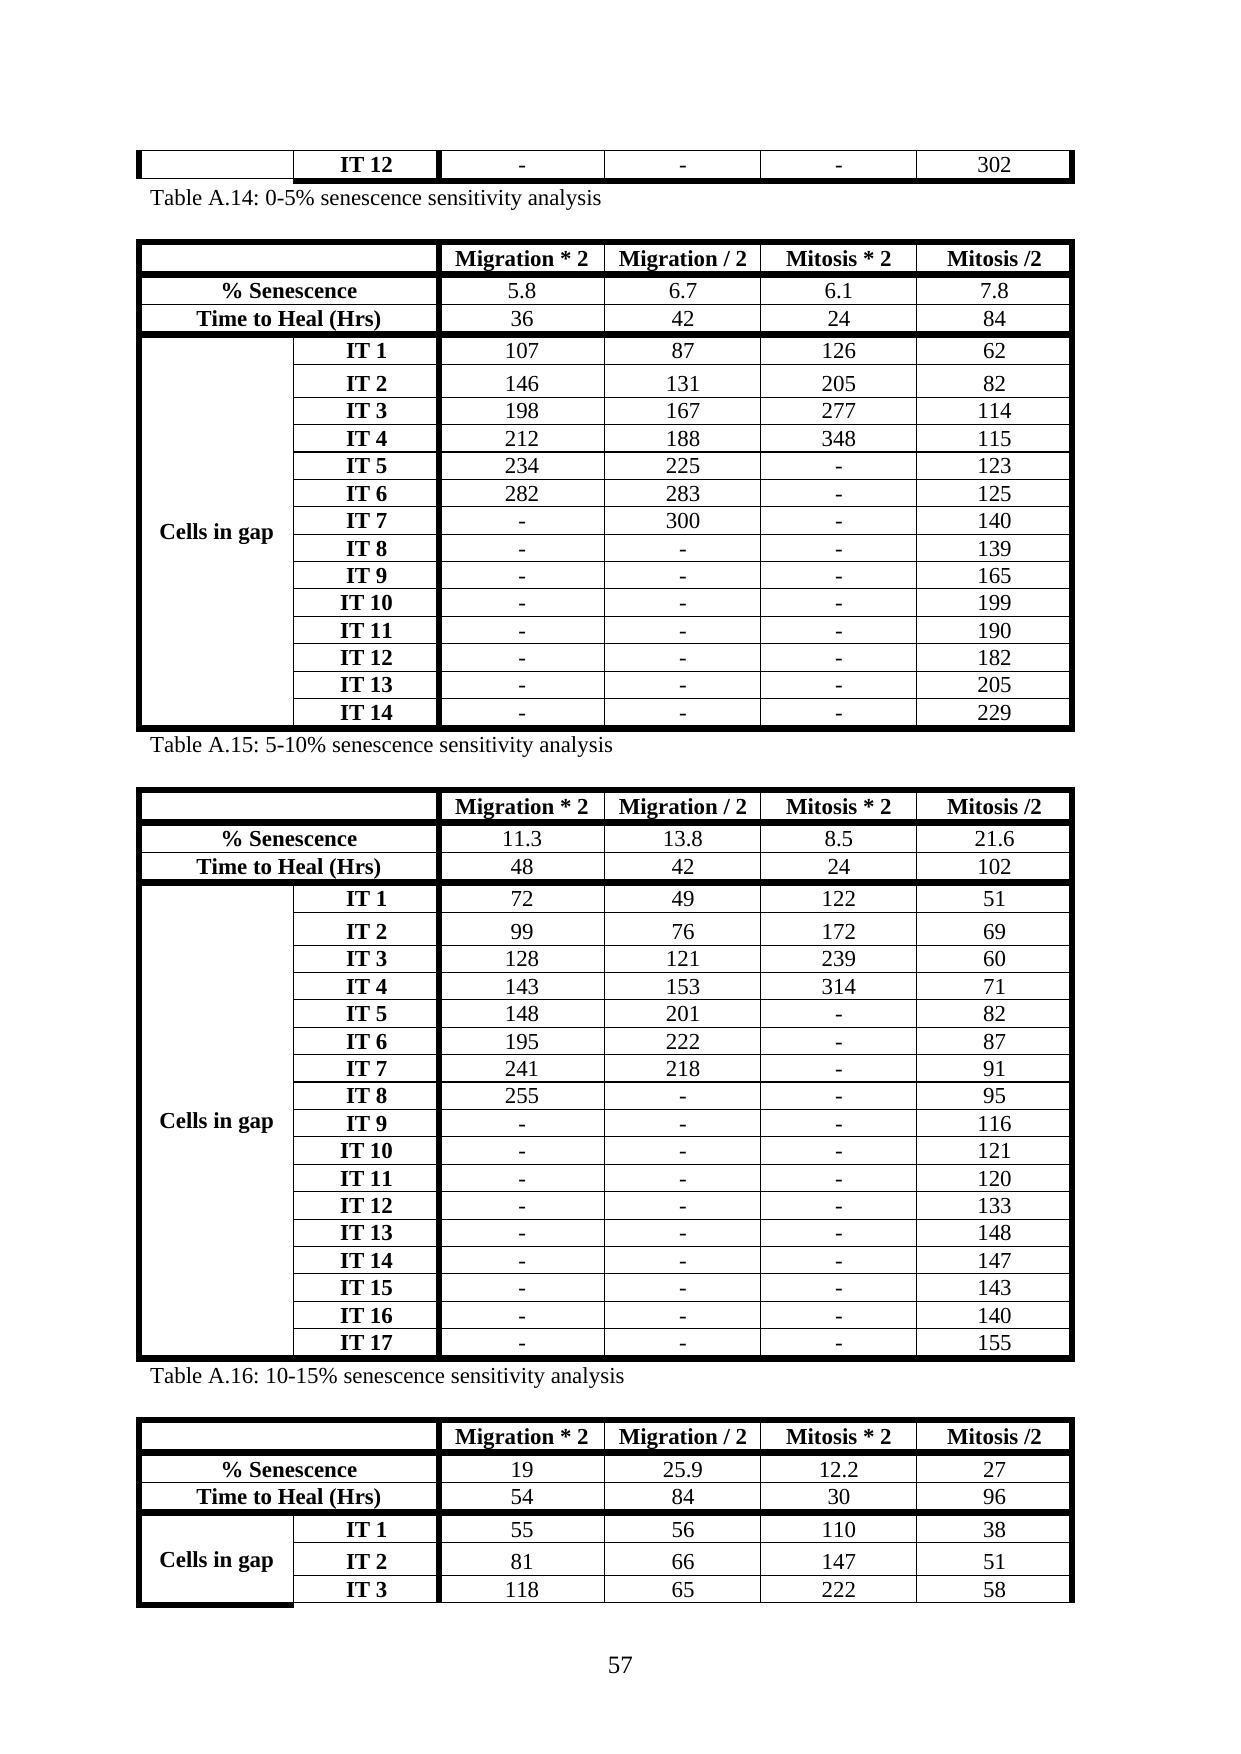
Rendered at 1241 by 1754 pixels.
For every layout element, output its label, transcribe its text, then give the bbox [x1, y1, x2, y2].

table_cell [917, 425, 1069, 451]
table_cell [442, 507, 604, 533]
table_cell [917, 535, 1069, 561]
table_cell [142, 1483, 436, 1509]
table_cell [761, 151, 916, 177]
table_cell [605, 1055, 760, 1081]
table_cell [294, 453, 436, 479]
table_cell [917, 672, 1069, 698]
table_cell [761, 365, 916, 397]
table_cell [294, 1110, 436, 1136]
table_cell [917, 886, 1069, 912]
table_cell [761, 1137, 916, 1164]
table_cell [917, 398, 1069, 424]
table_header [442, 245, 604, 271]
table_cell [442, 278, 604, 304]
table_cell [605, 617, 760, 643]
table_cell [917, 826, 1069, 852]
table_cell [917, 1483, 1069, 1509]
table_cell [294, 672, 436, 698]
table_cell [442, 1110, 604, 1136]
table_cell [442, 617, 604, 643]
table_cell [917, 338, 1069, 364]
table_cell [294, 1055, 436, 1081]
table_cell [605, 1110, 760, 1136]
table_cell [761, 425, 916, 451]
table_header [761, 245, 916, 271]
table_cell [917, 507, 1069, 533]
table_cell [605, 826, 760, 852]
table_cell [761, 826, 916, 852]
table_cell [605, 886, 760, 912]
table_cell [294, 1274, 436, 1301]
text Table A.16: 10-15% senescence sensitivity analysis [150, 1362, 1090, 1417]
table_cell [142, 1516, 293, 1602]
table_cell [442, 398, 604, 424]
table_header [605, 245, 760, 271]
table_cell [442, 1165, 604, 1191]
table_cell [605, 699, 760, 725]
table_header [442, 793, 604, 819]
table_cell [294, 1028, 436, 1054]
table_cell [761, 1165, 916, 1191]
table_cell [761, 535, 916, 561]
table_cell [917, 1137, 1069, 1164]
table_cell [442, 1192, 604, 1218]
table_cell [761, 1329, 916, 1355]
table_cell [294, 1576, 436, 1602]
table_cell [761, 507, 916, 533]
text Table A.14: 0-5% senescence sensitivity analysis [150, 184, 1090, 239]
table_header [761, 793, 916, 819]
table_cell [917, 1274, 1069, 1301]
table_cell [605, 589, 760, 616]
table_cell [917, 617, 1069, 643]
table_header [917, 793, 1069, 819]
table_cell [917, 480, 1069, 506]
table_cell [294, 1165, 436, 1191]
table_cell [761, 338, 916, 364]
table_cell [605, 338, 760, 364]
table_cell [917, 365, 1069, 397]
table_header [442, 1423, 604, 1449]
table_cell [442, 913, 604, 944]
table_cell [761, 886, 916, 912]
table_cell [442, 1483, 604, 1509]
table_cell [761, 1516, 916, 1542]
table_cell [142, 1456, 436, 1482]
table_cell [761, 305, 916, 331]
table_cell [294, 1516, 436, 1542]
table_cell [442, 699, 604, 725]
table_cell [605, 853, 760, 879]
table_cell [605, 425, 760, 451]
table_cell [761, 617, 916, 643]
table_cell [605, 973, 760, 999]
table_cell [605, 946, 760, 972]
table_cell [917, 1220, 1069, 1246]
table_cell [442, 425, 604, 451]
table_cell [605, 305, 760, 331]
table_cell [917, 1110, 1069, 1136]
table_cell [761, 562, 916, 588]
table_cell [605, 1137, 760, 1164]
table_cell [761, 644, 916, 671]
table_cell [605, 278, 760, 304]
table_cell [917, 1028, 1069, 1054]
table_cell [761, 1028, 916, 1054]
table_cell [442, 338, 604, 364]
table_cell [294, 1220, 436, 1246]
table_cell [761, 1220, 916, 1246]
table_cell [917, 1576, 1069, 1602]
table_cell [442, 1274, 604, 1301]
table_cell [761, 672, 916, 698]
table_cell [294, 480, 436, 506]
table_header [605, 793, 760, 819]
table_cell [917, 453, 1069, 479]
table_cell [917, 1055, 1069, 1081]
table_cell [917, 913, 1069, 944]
text Table A.15: 5-10% senescence sensitivity analysis [150, 732, 1090, 787]
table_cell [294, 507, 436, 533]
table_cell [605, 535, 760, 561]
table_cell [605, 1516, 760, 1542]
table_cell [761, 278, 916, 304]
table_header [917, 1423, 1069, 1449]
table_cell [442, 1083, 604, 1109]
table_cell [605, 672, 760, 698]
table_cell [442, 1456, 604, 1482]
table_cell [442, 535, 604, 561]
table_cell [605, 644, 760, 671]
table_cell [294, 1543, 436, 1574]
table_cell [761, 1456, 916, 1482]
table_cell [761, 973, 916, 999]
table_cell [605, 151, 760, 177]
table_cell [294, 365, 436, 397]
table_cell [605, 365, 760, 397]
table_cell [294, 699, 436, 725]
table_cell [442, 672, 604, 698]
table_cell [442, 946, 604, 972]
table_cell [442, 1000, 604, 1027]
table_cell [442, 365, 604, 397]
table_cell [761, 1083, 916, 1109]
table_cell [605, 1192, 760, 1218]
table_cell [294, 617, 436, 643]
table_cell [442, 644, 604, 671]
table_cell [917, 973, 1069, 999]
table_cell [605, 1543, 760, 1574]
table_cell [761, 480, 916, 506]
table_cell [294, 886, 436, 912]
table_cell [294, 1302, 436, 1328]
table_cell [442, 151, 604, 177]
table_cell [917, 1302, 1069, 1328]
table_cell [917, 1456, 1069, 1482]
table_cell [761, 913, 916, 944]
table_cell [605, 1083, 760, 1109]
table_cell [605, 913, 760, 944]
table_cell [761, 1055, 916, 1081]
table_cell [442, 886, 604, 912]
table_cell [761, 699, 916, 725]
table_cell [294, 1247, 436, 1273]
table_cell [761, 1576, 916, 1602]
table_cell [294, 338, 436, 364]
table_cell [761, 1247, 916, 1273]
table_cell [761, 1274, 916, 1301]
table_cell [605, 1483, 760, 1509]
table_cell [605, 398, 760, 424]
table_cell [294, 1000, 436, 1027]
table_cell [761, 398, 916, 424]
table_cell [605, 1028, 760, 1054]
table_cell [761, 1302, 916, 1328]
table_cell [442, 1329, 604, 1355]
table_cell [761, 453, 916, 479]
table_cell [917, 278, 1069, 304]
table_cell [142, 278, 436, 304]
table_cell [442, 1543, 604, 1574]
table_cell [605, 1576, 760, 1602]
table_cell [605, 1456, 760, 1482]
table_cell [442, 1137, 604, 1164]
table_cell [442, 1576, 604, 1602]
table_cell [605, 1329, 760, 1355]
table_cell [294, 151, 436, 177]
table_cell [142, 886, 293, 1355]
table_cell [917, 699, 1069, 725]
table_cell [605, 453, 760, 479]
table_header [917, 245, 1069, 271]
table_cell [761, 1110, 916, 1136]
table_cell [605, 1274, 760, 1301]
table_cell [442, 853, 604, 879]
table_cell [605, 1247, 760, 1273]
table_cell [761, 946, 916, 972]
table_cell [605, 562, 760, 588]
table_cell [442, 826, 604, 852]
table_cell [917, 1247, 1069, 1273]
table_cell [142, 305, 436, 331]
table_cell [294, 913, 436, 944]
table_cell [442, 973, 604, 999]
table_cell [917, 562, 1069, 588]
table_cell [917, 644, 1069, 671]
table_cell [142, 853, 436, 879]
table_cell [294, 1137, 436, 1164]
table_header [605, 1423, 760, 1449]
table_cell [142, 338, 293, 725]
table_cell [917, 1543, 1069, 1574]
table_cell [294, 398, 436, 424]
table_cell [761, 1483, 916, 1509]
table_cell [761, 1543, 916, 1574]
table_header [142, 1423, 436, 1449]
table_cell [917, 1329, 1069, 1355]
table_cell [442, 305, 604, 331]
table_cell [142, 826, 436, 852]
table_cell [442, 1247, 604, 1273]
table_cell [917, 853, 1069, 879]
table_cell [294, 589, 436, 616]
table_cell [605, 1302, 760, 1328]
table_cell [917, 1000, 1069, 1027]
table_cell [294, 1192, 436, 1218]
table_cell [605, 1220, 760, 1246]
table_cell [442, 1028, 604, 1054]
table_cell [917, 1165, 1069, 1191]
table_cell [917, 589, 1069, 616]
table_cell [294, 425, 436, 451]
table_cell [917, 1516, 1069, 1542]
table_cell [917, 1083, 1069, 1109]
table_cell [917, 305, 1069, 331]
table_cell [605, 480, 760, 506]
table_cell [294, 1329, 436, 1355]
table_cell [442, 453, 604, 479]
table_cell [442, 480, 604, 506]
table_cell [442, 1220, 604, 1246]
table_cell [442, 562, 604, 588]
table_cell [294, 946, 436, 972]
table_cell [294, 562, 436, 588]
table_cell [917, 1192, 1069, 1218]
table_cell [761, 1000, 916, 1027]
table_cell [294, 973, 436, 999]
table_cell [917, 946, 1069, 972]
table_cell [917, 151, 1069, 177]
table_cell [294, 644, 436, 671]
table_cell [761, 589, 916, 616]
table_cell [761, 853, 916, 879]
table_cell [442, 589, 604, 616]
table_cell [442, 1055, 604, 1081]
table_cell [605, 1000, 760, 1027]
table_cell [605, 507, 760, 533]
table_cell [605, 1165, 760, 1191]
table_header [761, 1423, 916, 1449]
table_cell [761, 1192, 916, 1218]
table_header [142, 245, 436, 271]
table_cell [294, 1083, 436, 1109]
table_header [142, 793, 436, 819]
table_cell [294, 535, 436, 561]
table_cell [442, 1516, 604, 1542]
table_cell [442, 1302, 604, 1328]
